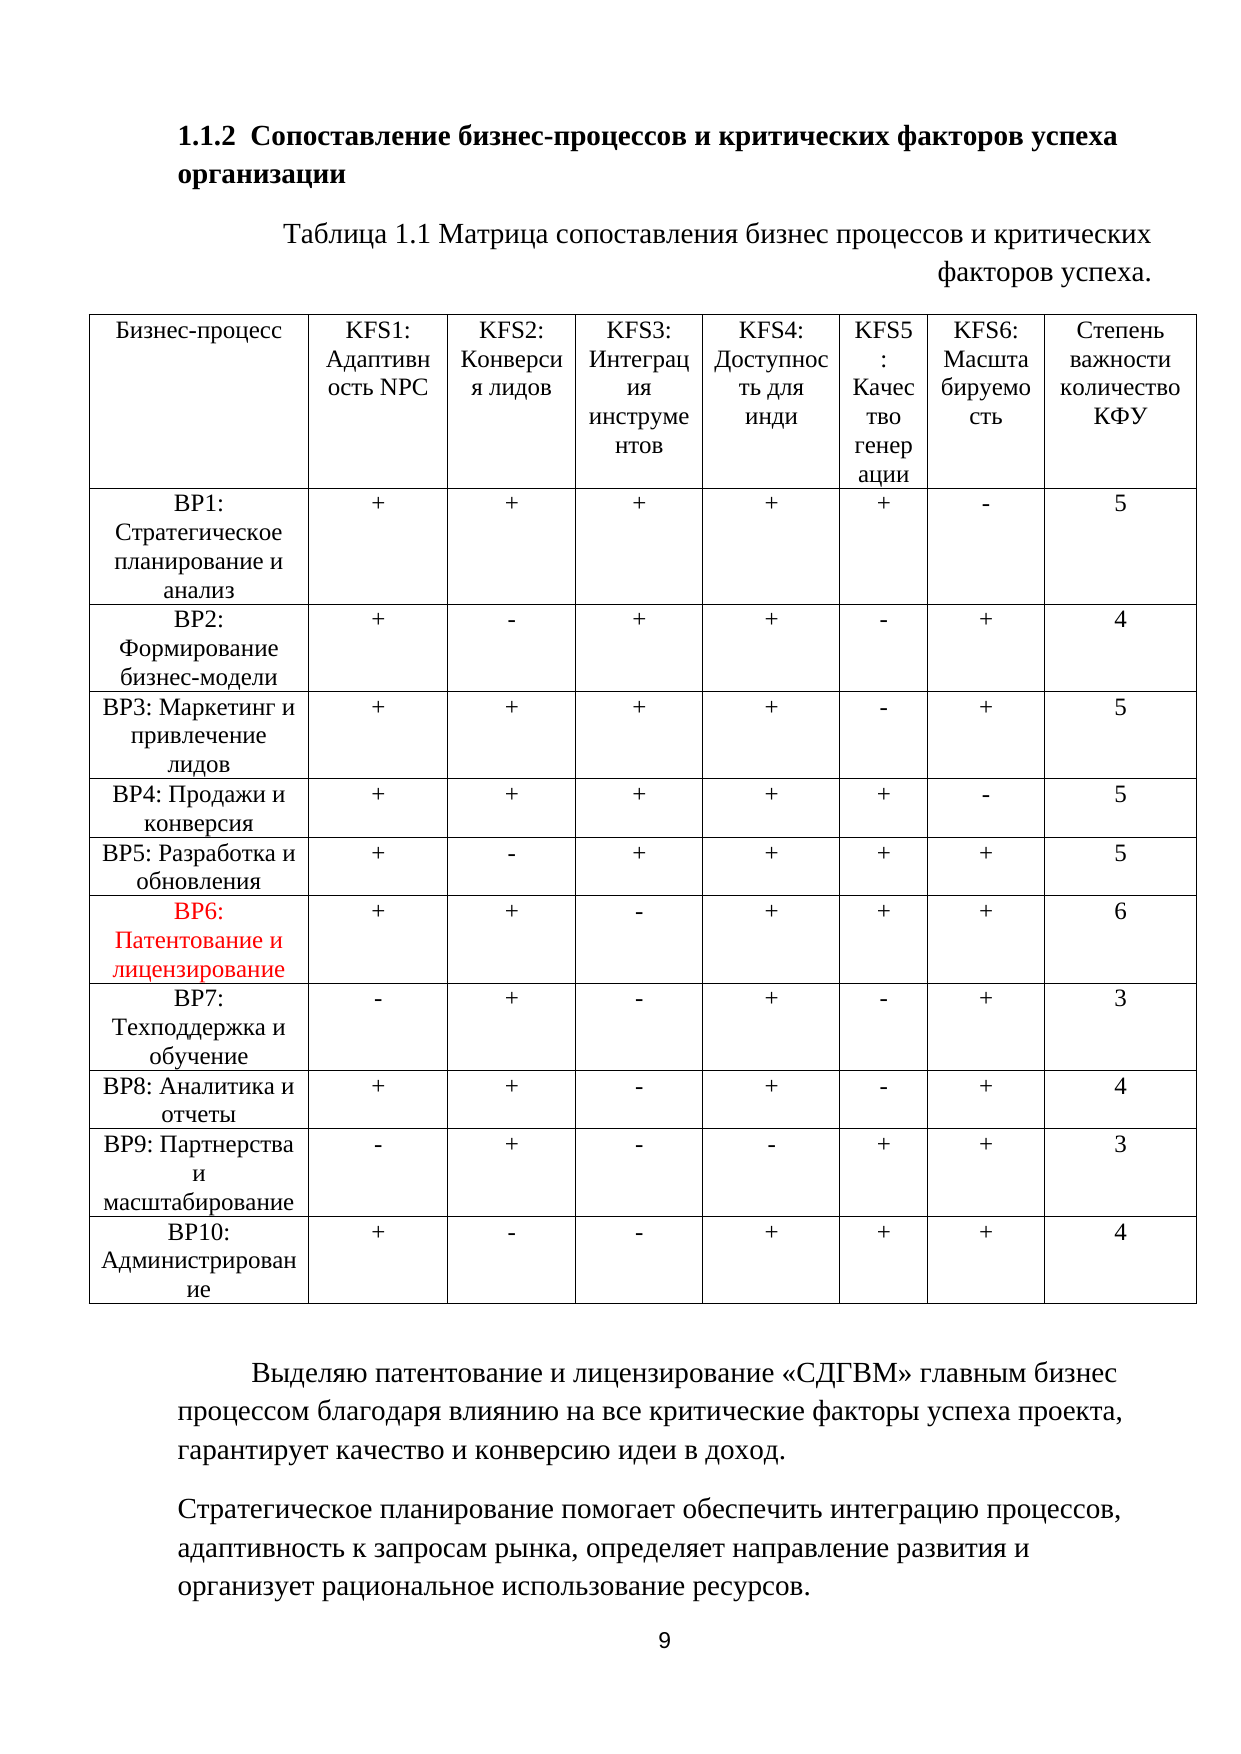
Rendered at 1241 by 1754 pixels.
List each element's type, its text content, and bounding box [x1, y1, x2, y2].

table_cell - [576, 984, 702, 1070]
table_cell 3 [1045, 984, 1196, 1070]
table_cell + [309, 489, 447, 603]
table_cell + [576, 489, 702, 603]
table_cell BP2: Формирование бизнес-модели [90, 605, 308, 691]
table_cell + [703, 779, 839, 837]
table_header KFS4: Доступность для инди [703, 315, 839, 487]
table_cell BP9: Партнерства и масштабирование [90, 1129, 308, 1216]
table_cell - [448, 1217, 575, 1303]
table_cell + [448, 1071, 575, 1128]
table_header KFS2: Конверсия лидов [448, 315, 575, 487]
subtitle 1.1.2 Сопоставление бизнес-процессов и критических факторов успеха организации [177, 118, 1152, 190]
table_cell + [928, 838, 1044, 895]
table_cell + [448, 896, 575, 982]
table_cell BP8: Аналитика и отчеты [90, 1071, 308, 1128]
table_cell + [448, 489, 575, 603]
text Таблица 1.1 Матрица сопоставления бизнес процессов и критических факторов успеха. [177, 216, 1152, 288]
table_cell + [703, 1217, 839, 1303]
table_cell + [309, 896, 447, 982]
table_cell BP5: Разработка и обновления [90, 838, 308, 895]
table_cell + [928, 1129, 1044, 1216]
table_cell - [448, 605, 575, 691]
table_cell - [448, 838, 575, 895]
table_cell BP7: Техподдержка и обучение [90, 984, 308, 1070]
table_cell BP10: Администрирование [90, 1217, 308, 1303]
table_cell + [309, 1071, 447, 1128]
table_cell + [309, 1217, 447, 1303]
table_header KFS3: Интеграция инструментов [576, 315, 702, 487]
table_header KFS5: Качество генерации [840, 315, 927, 487]
table_cell - [703, 1129, 839, 1216]
table_cell + [928, 984, 1044, 1070]
table_cell - [840, 1071, 927, 1128]
table_cell + [309, 692, 447, 778]
table_cell + [576, 779, 702, 837]
table_cell + [703, 838, 839, 895]
table_cell - [928, 779, 1044, 837]
table_cell + [928, 1217, 1044, 1303]
table_cell + [448, 984, 575, 1070]
table_cell + [448, 779, 575, 837]
table_cell + [576, 692, 702, 778]
table_cell + [448, 1129, 575, 1216]
table_cell 4 [1045, 1071, 1196, 1128]
table_cell + [840, 838, 927, 895]
table_cell - [840, 605, 927, 691]
table_cell + [309, 779, 447, 837]
table_cell 5 [1045, 779, 1196, 837]
table_cell + [840, 896, 927, 982]
table_cell - [840, 984, 927, 1070]
table_cell + [840, 1129, 927, 1216]
table_cell - [576, 1129, 702, 1216]
table_cell + [703, 1071, 839, 1128]
table_cell + [576, 605, 702, 691]
table_cell + [840, 779, 927, 837]
text Выделяю патентование и лицензирование «СДГВМ» главным бизнес процессом благодаря влиянию на все критические факторы успеха проекта, гарантирует качество и конверсию идеи в доход. [177, 1355, 1152, 1466]
table_cell - [576, 1071, 702, 1128]
table_cell - [309, 984, 447, 1070]
table_cell + [928, 1071, 1044, 1128]
table_cell - [928, 489, 1044, 603]
table_cell + [840, 489, 927, 603]
table_cell + [309, 838, 447, 895]
table_cell + [928, 896, 1044, 982]
table_cell - [840, 692, 927, 778]
table_cell 4 [1045, 1217, 1196, 1303]
table_cell BP3: Маркетинг и привлечение лидов [90, 692, 308, 778]
table_cell BP6: Патентование и лицензирование [90, 896, 308, 982]
table_cell + [703, 489, 839, 603]
table_cell 4 [1045, 605, 1196, 691]
table_cell + [448, 692, 575, 778]
table_header KFS6: Масштабируемость [928, 315, 1044, 487]
table_cell - [576, 1217, 702, 1303]
table_header Степень важности количество КФУ [1045, 315, 1196, 487]
table_cell BP4: Продажи и конверсия [90, 779, 308, 837]
table_header KFS1: Адаптивность NPC [309, 315, 447, 487]
table_cell 6 [1045, 896, 1196, 982]
table_cell 5 [1045, 692, 1196, 778]
table_cell + [576, 838, 702, 895]
table_header Бизнес-процесс [90, 315, 308, 487]
table_cell + [703, 605, 839, 691]
table_cell 5 [1045, 489, 1196, 603]
text Стратегическое планирование помогает обеспечить интеграцию процессов, адаптивность к запросам рынка, определяет направление развития и организует рациональное использование ресурсов. [177, 1491, 1152, 1602]
table_cell + [928, 692, 1044, 778]
table_cell - [576, 896, 702, 982]
table_cell + [840, 1217, 927, 1303]
table_cell + [703, 692, 839, 778]
table_cell 3 [1045, 1129, 1196, 1216]
table_cell 5 [1045, 838, 1196, 895]
table_cell BP1: Стратегическое планирование и анализ [90, 489, 308, 603]
table_cell - [309, 1129, 447, 1216]
table_cell + [928, 605, 1044, 691]
table_cell + [309, 605, 447, 691]
table_cell + [703, 984, 839, 1070]
table_cell + [703, 896, 839, 982]
